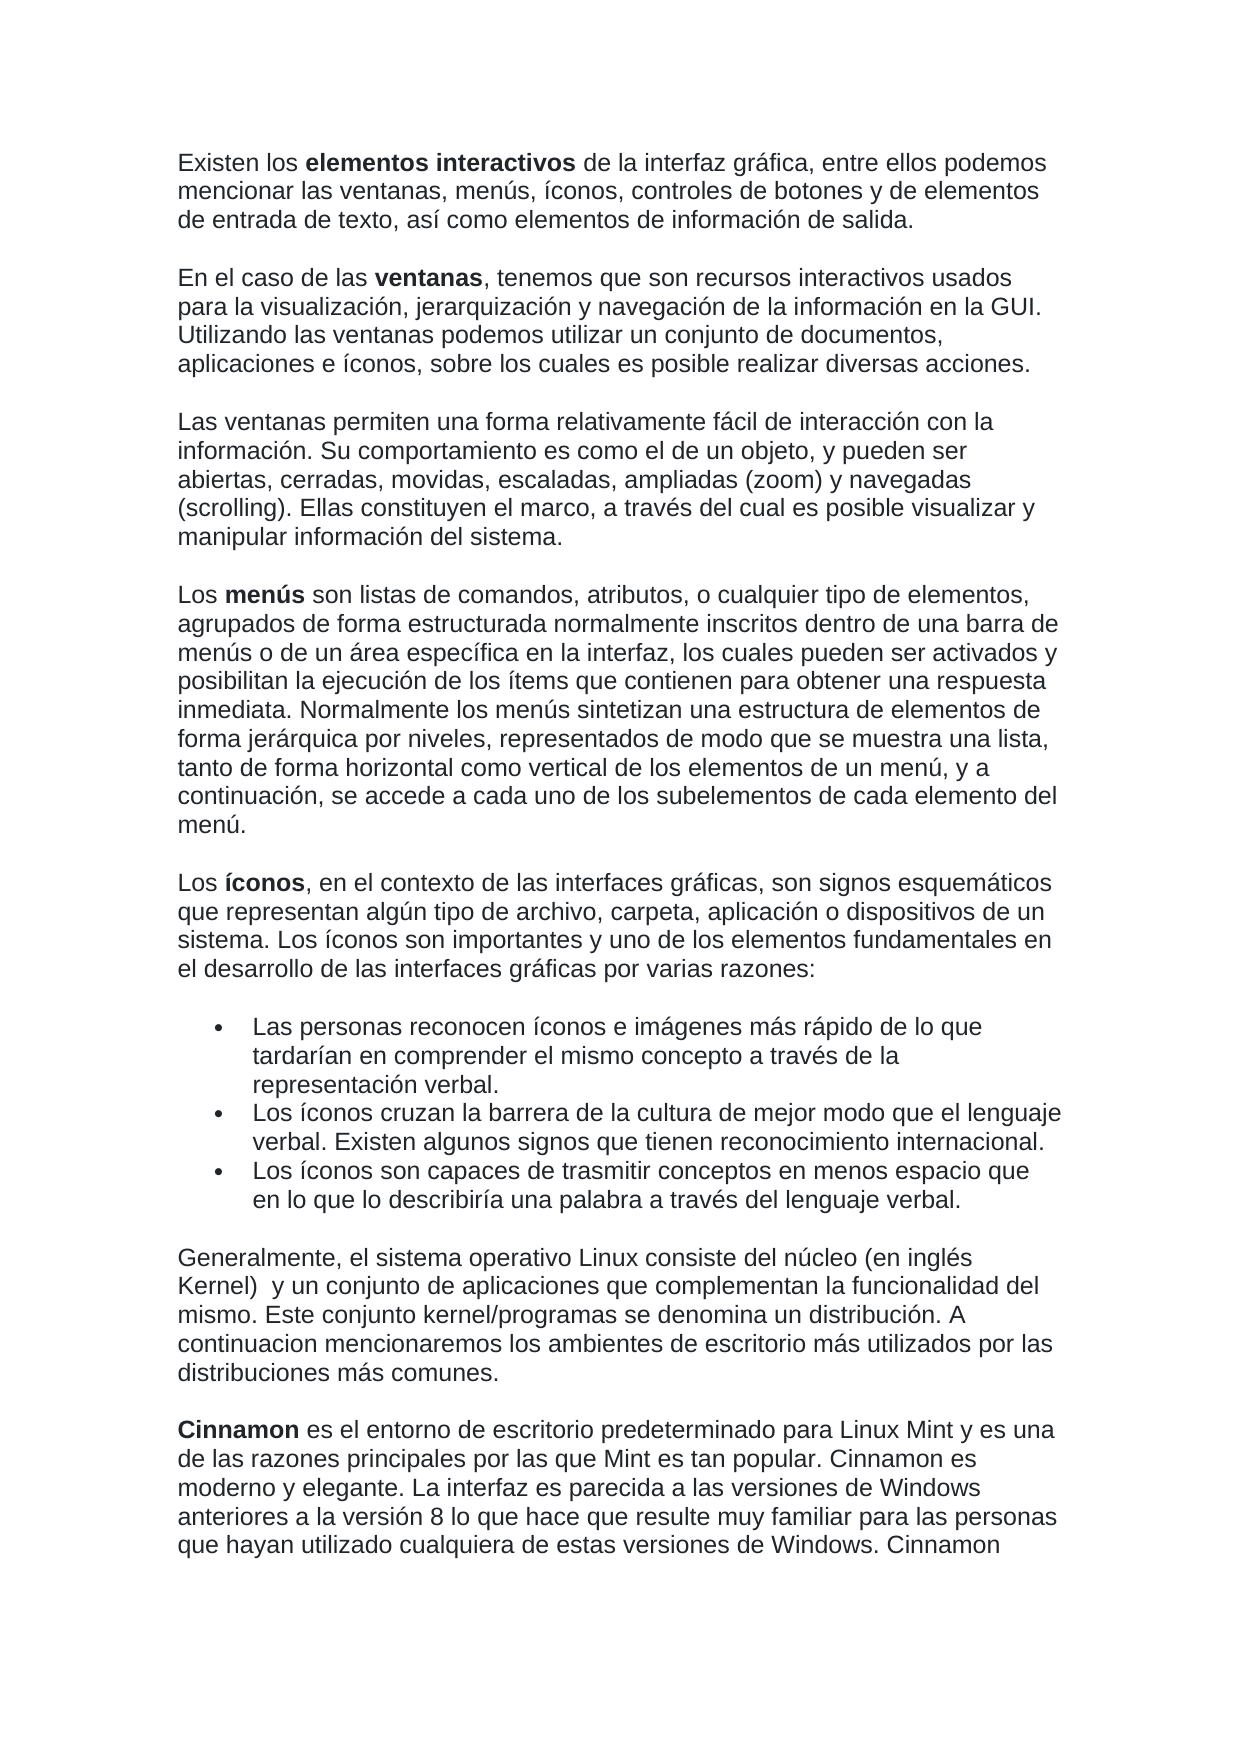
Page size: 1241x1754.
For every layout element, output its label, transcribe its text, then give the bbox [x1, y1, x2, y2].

text En el caso de las ventanas, tenemos que son recursos interactivos usados para la visualización, jerarquización y navegación de la información en la GUI. Utilizando las ventanas podemos utilizar un conjunto de documentos, aplicaciones e íconos, sobre los cuales es posible realizar diversas acciones. [177, 263, 1063, 378]
list Los íconos cruzan la barrera de la cultura de mejor modo que el lenguaje verbal. Existen algunos signos que tienen reconocimiento internacional. [215, 1098, 1063, 1156]
list Las personas reconocen íconos e imágenes más rápido de lo que tardarían en comprender el mismo concepto a través de la representación verbal. [215, 1012, 1063, 1098]
text Generalmente, el sistema operativo Linux consiste del núcleo (en inglés Kernel) y un conjunto de aplicaciones que complementan la funcionalidad del mismo. Este conjunto kernel/programas se denomina un distribución. A continuacion mencionaremos los ambientes de escritorio más utilizados por las distribuciones más comunes. [177, 1243, 1063, 1386]
text Los íconos, en el contexto de las interfaces gráficas, son signos esquemáticos que representan algún tipo de archivo, carpeta, aplicación o dispositivos de un sistema. Los íconos son importantes y uno de los elementos fundamentales en el desarrollo de las interfaces gráficas por varias razones: [177, 868, 1063, 983]
text Existen los elementos interactivos de la interfaz gráfica, entre ellos podemos mencionar las ventanas, menús, íconos, controles de botones y de elementos de entrada de texto, así como elementos de información de salida. [177, 148, 1063, 234]
text Las ventanas permiten una forma relativamente fácil de interacción con la información. Su comportamiento es como el de un objeto, y pueden ser abiertas, cerradas, movidas, escaladas, ampliadas (zoom) y navegadas (scrolling). Ellas constituyen el marco, a través del cual es posible visualizar y manipular información del sistema. [177, 407, 1063, 551]
text Los menús son listas de comandos, atributos, o cualquier tipo de elementos, agrupados de forma estructurada normalmente inscritos dentro de una barra de menús o de un área específica en la interfaz, los cuales pueden ser activados y posibilitan la ejecución de los ítems que contienen para obtener una respuesta inmediata. Normalmente los menús sintetizan una estructura de elementos de forma jerárquica por niveles, representados de modo que se muestra una lista, tanto de forma horizontal como vertical de los elementos de un menú, y a continuación, se accede a cada uno de los subelementos de cada elemento del menú. [177, 580, 1063, 839]
list Los íconos son capaces de trasmitir conceptos en menos espacio que en lo que lo describiría una palabra a través del lenguaje verbal. [215, 1156, 1063, 1213]
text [177, 1416, 1063, 1559]
